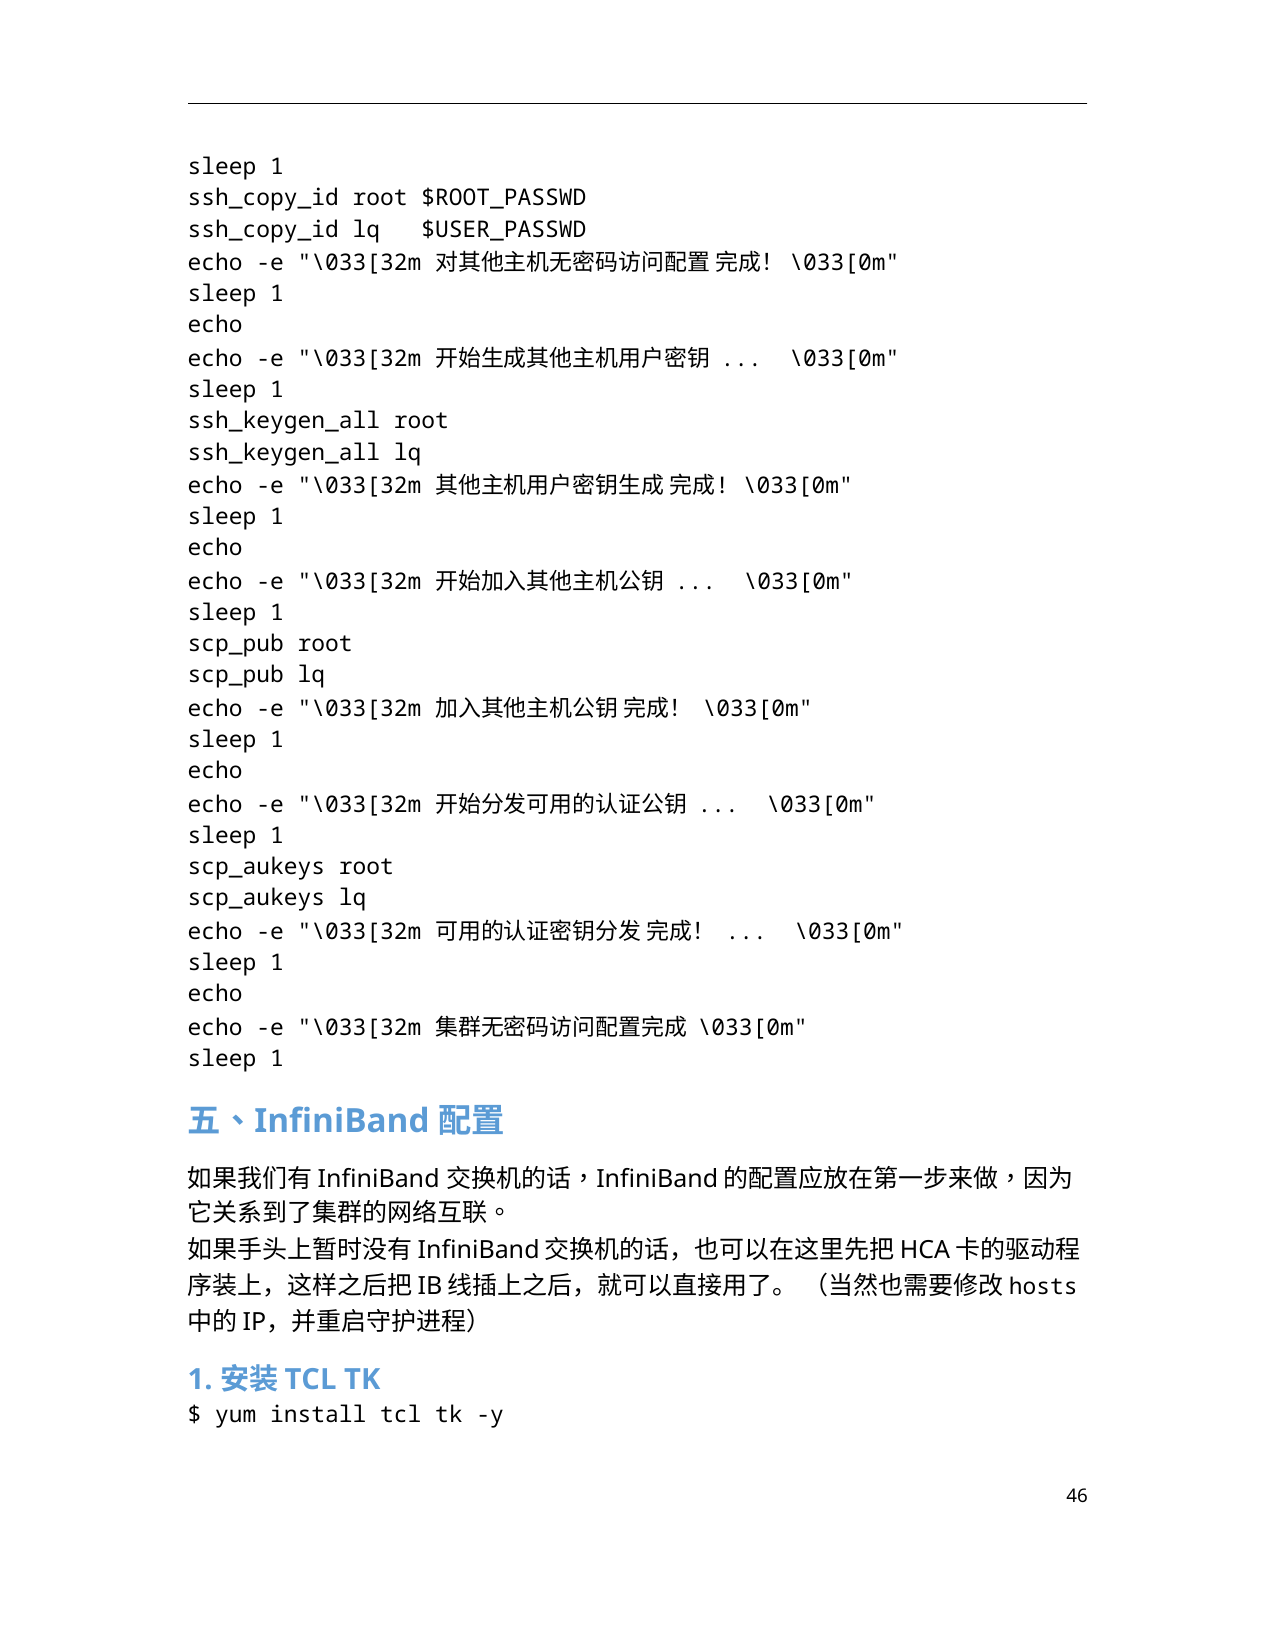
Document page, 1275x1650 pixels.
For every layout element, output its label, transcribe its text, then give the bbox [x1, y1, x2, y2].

text 如果我们有InfiniBand 交换机的话，InfiniBand的配置应放在第一步来做，因为它关系到了集群的网络互联。 如果手头上暂时没有InfiniBand交换机的话，也可以在这里先把HCA卡的驱动程序装上，这样之后把IB线插上之后，就可以直接用了。 （当然也需要修改 hosts 中的IP，并重启守护进程） [187, 1161, 1087, 1338]
text $ yum install tcl tk -y [187, 1398, 1087, 1429]
subtitle 1. 安装TCL TK [187, 1359, 1087, 1398]
subtitle 五、InfiniBand 配置 [187, 1094, 1087, 1142]
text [187, 150, 1087, 1073]
